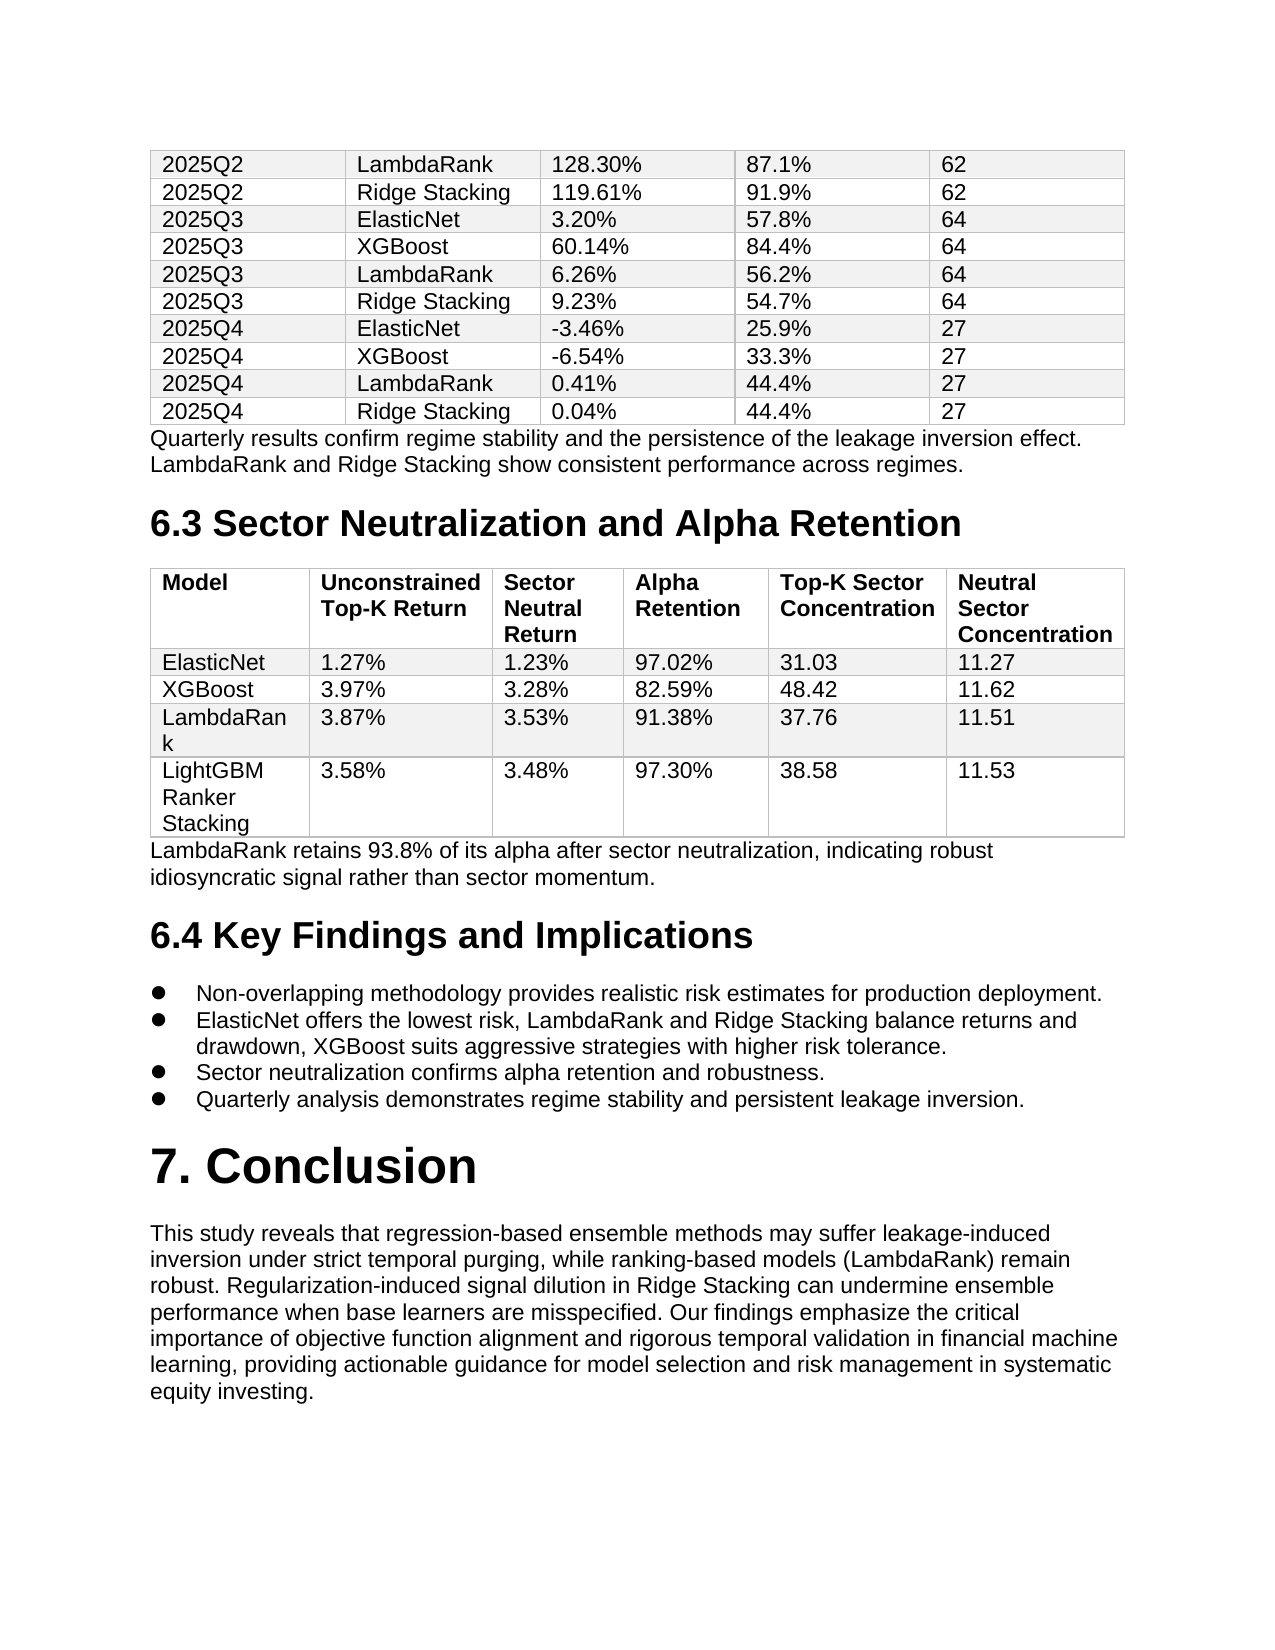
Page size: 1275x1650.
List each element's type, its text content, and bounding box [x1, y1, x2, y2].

table_cell 119.61% [541, 179, 734, 205]
table_cell 3.58% [310, 758, 492, 836]
table_cell 2025Q4 [151, 315, 345, 342]
table_cell XGBoost [346, 233, 540, 259]
table_cell 128.30% [541, 151, 734, 177]
text This study reveals that regression-based ensemble methods may suffer leakage-induced inversion under strict temporal purging, while ranking-based models (LambdaRank) remain robust. Regularization-induced signal dilution in Ridge Stacking can undermine ensemble performance when base learners are misspecified. Our findings emphasize the critical importance of objective function alignment and rigorous temporal validation in financial machine learning, providing actionable guidance for model selection and risk management in systematic equity investing. [150, 1219, 1125, 1404]
table_cell 64 [930, 288, 1124, 314]
table_cell 64 [930, 206, 1124, 232]
table_cell 2025Q3 [151, 233, 345, 259]
table_cell 2025Q3 [151, 261, 345, 287]
table_cell 2025Q2 [151, 179, 345, 205]
table_cell 2025Q2 [151, 151, 345, 177]
list Sector neutralization confirms alpha retention and robustness. [150, 1059, 1125, 1086]
table_cell 27 [930, 315, 1124, 342]
table_cell 44.4% [736, 370, 929, 397]
text LambdaRank retains 93.8% of its alpha after sector neutralization, indicating robust idiosyncratic signal rather than sector momentum. [150, 838, 1125, 890]
table_header Sector Neutral Return [493, 569, 623, 648]
table_cell 3.48% [493, 758, 623, 836]
table_cell 9.23% [541, 288, 734, 314]
text Quarterly results confirm regime stability and the persistence of the leakage inversion effect. LambdaRank and Ridge Stacking show consistent performance across regimes. [150, 425, 1125, 478]
table_cell 97.02% [624, 649, 768, 675]
subtitle 6.4 Key Findings and Implications [150, 914, 1125, 957]
table_cell 11.27 [947, 649, 1124, 675]
table_cell LambdaRank [346, 261, 540, 287]
table_cell 0.04% [541, 398, 734, 424]
table_cell 84.4% [736, 233, 929, 259]
subtitle 7. Conclusion [150, 1137, 1125, 1194]
list ElasticNet offers the lowest risk, LambdaRank and Ridge Stacking balance returns and drawdown, XGBoost suits aggressive strategies with higher risk tolerance. [150, 1007, 1125, 1059]
table_cell Ridge Stacking [346, 179, 540, 205]
table_cell 1.23% [493, 649, 623, 675]
table_cell 25.9% [736, 315, 929, 342]
table_cell 38.58 [769, 758, 946, 836]
table_cell 44.4% [736, 398, 929, 424]
table_header Unconstrained Top-K Return [310, 569, 492, 648]
table_cell Ridge Stacking [346, 288, 540, 314]
table_cell 62 [930, 151, 1124, 177]
table_cell ElasticNet [151, 649, 309, 675]
table_cell 37.76 [769, 704, 946, 756]
table_cell XGBoost [151, 676, 309, 703]
table_cell 27 [930, 398, 1124, 424]
table_cell 91.9% [736, 179, 929, 205]
table_cell 56.2% [736, 261, 929, 287]
table_cell ElasticNet [346, 206, 540, 232]
table_cell LambdaRank [346, 370, 540, 397]
table_cell 3.87% [310, 704, 492, 756]
table_header Model [151, 569, 309, 648]
table_cell ElasticNet [346, 315, 540, 342]
table_cell 31.03 [769, 649, 946, 675]
table_cell 91.38% [624, 704, 768, 756]
table_header Neutral Sector Concentration [947, 569, 1124, 648]
table_cell 2025Q3 [151, 288, 345, 314]
table_cell -3.46% [541, 315, 734, 342]
table_cell 57.8% [736, 206, 929, 232]
table_cell 48.42 [769, 676, 946, 703]
list Quarterly analysis demonstrates regime stability and persistent leakage inversion. [150, 1086, 1125, 1112]
table_cell 11.53 [947, 758, 1124, 836]
table_header Alpha Retention [624, 569, 768, 648]
table_cell 2025Q4 [151, 370, 345, 397]
table_cell 6.26% [541, 261, 734, 287]
table_cell 3.28% [493, 676, 623, 703]
table_cell 2025Q4 [151, 398, 345, 424]
table_cell LambdaRank [151, 704, 309, 756]
table_cell 60.14% [541, 233, 734, 259]
table_cell 11.62 [947, 676, 1124, 703]
table_cell 3.20% [541, 206, 734, 232]
table_cell Ridge Stacking [346, 398, 540, 424]
table_cell 64 [930, 261, 1124, 287]
table_cell LightGBM Ranker Stacking [151, 758, 309, 836]
table_cell 1.27% [310, 649, 492, 675]
list Non-overlapping methodology provides realistic risk estimates for production deployment. [150, 980, 1125, 1007]
table_cell 3.53% [493, 704, 623, 756]
table_header Top-K Sector Concentration [769, 569, 946, 648]
table_cell 82.59% [624, 676, 768, 703]
table_cell 27 [930, 343, 1124, 369]
table_cell 2025Q4 [151, 343, 345, 369]
table_cell 33.3% [736, 343, 929, 369]
table_cell 3.97% [310, 676, 492, 703]
table_cell 0.41% [541, 370, 734, 397]
table_cell 27 [930, 370, 1124, 397]
table_cell 64 [930, 233, 1124, 259]
table_cell -6.54% [541, 343, 734, 369]
subtitle 6.3 Sector Neutralization and Alpha Retention [150, 501, 1125, 544]
table_cell 2025Q3 [151, 206, 345, 232]
table_cell 87.1% [736, 151, 929, 177]
table_cell XGBoost [346, 343, 540, 369]
table_cell 97.30% [624, 758, 768, 836]
table_cell 11.51 [947, 704, 1124, 756]
table_cell 54.7% [736, 288, 929, 314]
table_cell LambdaRank [346, 151, 540, 177]
table_cell 62 [930, 179, 1124, 205]
